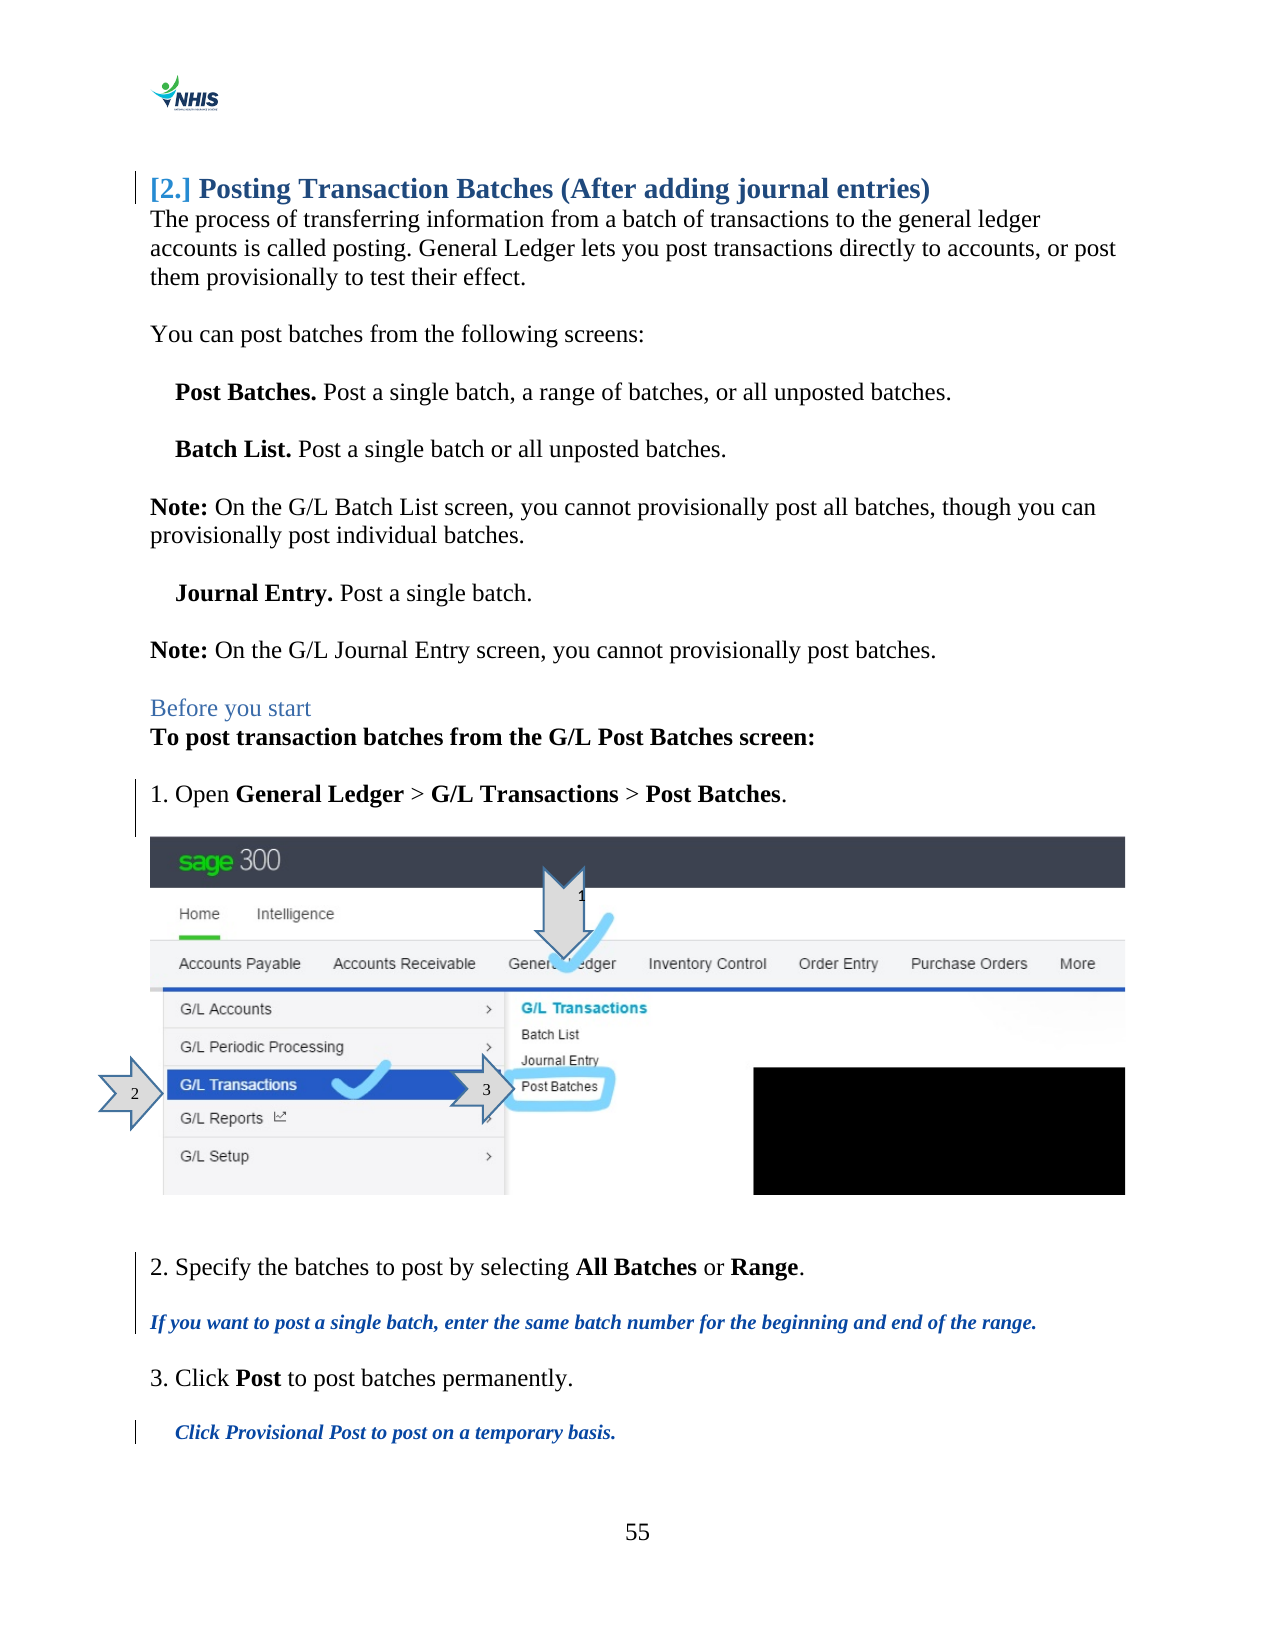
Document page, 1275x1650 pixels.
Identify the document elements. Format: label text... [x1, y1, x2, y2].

text 1. Open General Ledger > G/L Transactions > Post Batches. [150, 779, 1125, 808]
text Post Batches. Post a single batch, a range of batches, or all unposted batches. [150, 377, 1125, 406]
text Click Provisional Post to post on a temporary basis. [150, 1420, 1125, 1444]
text Note: On the G/L Journal Entry screen, you cannot provisionally post batches. [150, 636, 1125, 664]
text To post transaction batches from the G/L Post Batches screen: [150, 722, 1125, 751]
text The process of transferring information from a batch of transactions to the general ledger accounts is called posting. General Ledger lets you post transactions directly to accounts, or post them provisionally to test their effect. [150, 204, 1125, 291]
text 2. Specify the batches to post by selecting All Batches or Range. [150, 1252, 1125, 1281]
text Before you start [150, 693, 1125, 722]
text Batch List. Post a single batch or all unposted batches. [150, 434, 1125, 463]
picture [150, 75, 222, 113]
text Journal Entry. Post a single batch. [150, 578, 1125, 607]
subtitle Posting Transaction Batches (After adding journal entries) [150, 171, 1125, 204]
text Note: On the G/L Batch List screen, you cannot provisionally post all batches, though you can provisionally post individual batches. [150, 492, 1125, 549]
text 3. Click Post to post batches permanently. [150, 1363, 1125, 1391]
text You can post batches from the following screens: [150, 319, 1125, 348]
text If you want to post a single batch, enter the same batch number for the beginning and end of the range. [150, 1310, 1125, 1334]
picture [150, 836, 1125, 1195]
